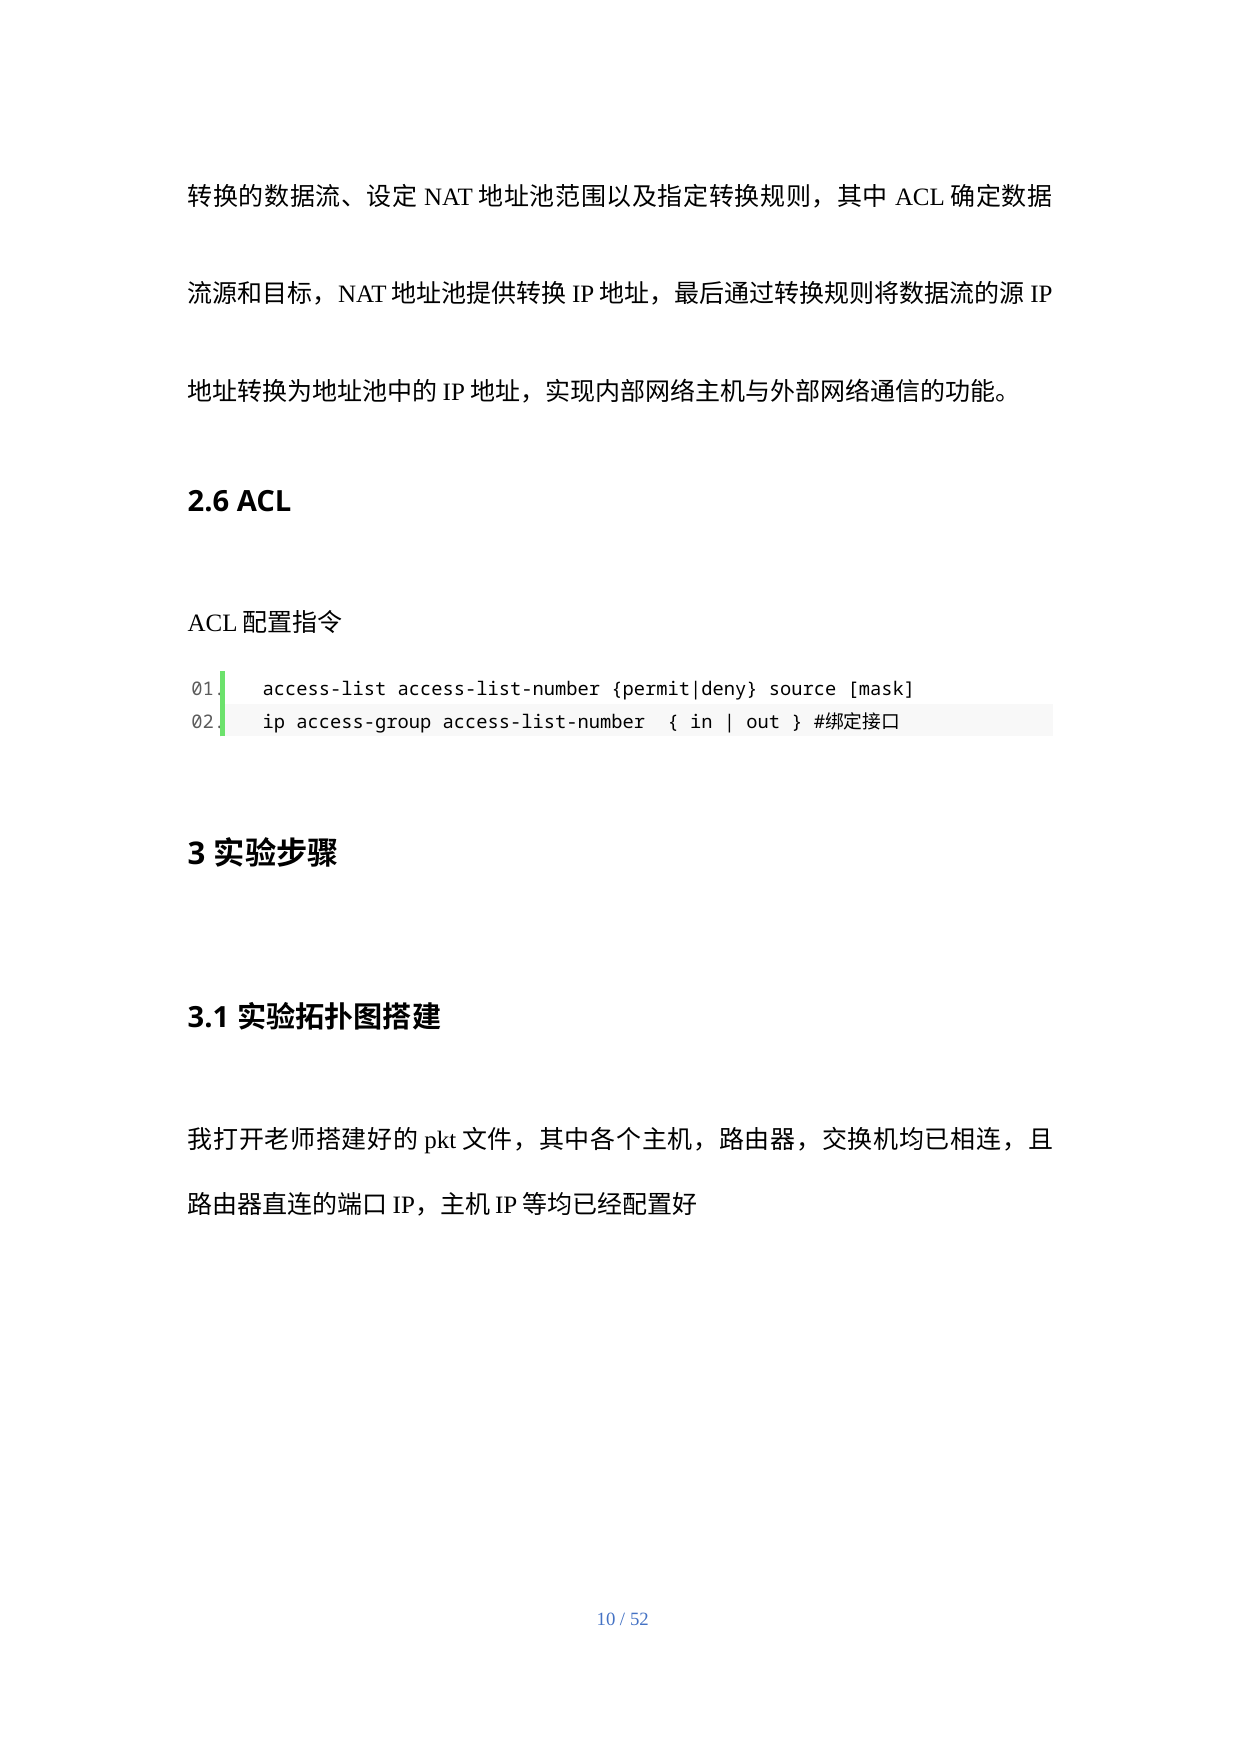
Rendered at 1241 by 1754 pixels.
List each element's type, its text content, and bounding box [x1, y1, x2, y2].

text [187, 162, 1053, 422]
text ACL配置指令 [187, 588, 1053, 653]
subtitle 3.1 实验拓扑图搭建 [187, 982, 1053, 1047]
text 我打开老师搭建好的pkt文件，其中各个主机，路由器，交换机均已相连，且路由器直连的端口IP，主机IP等均已经配置好 [187, 1105, 1053, 1235]
list ip access-group access-list-number { in | out } #绑定接口 [225, 704, 1053, 736]
list access-list access-list-number {permit|deny} source [mask] [225, 671, 1053, 704]
subtitle 2.6 ACL [187, 467, 1053, 532]
subtitle 3 实验步骤 [187, 819, 1053, 884]
